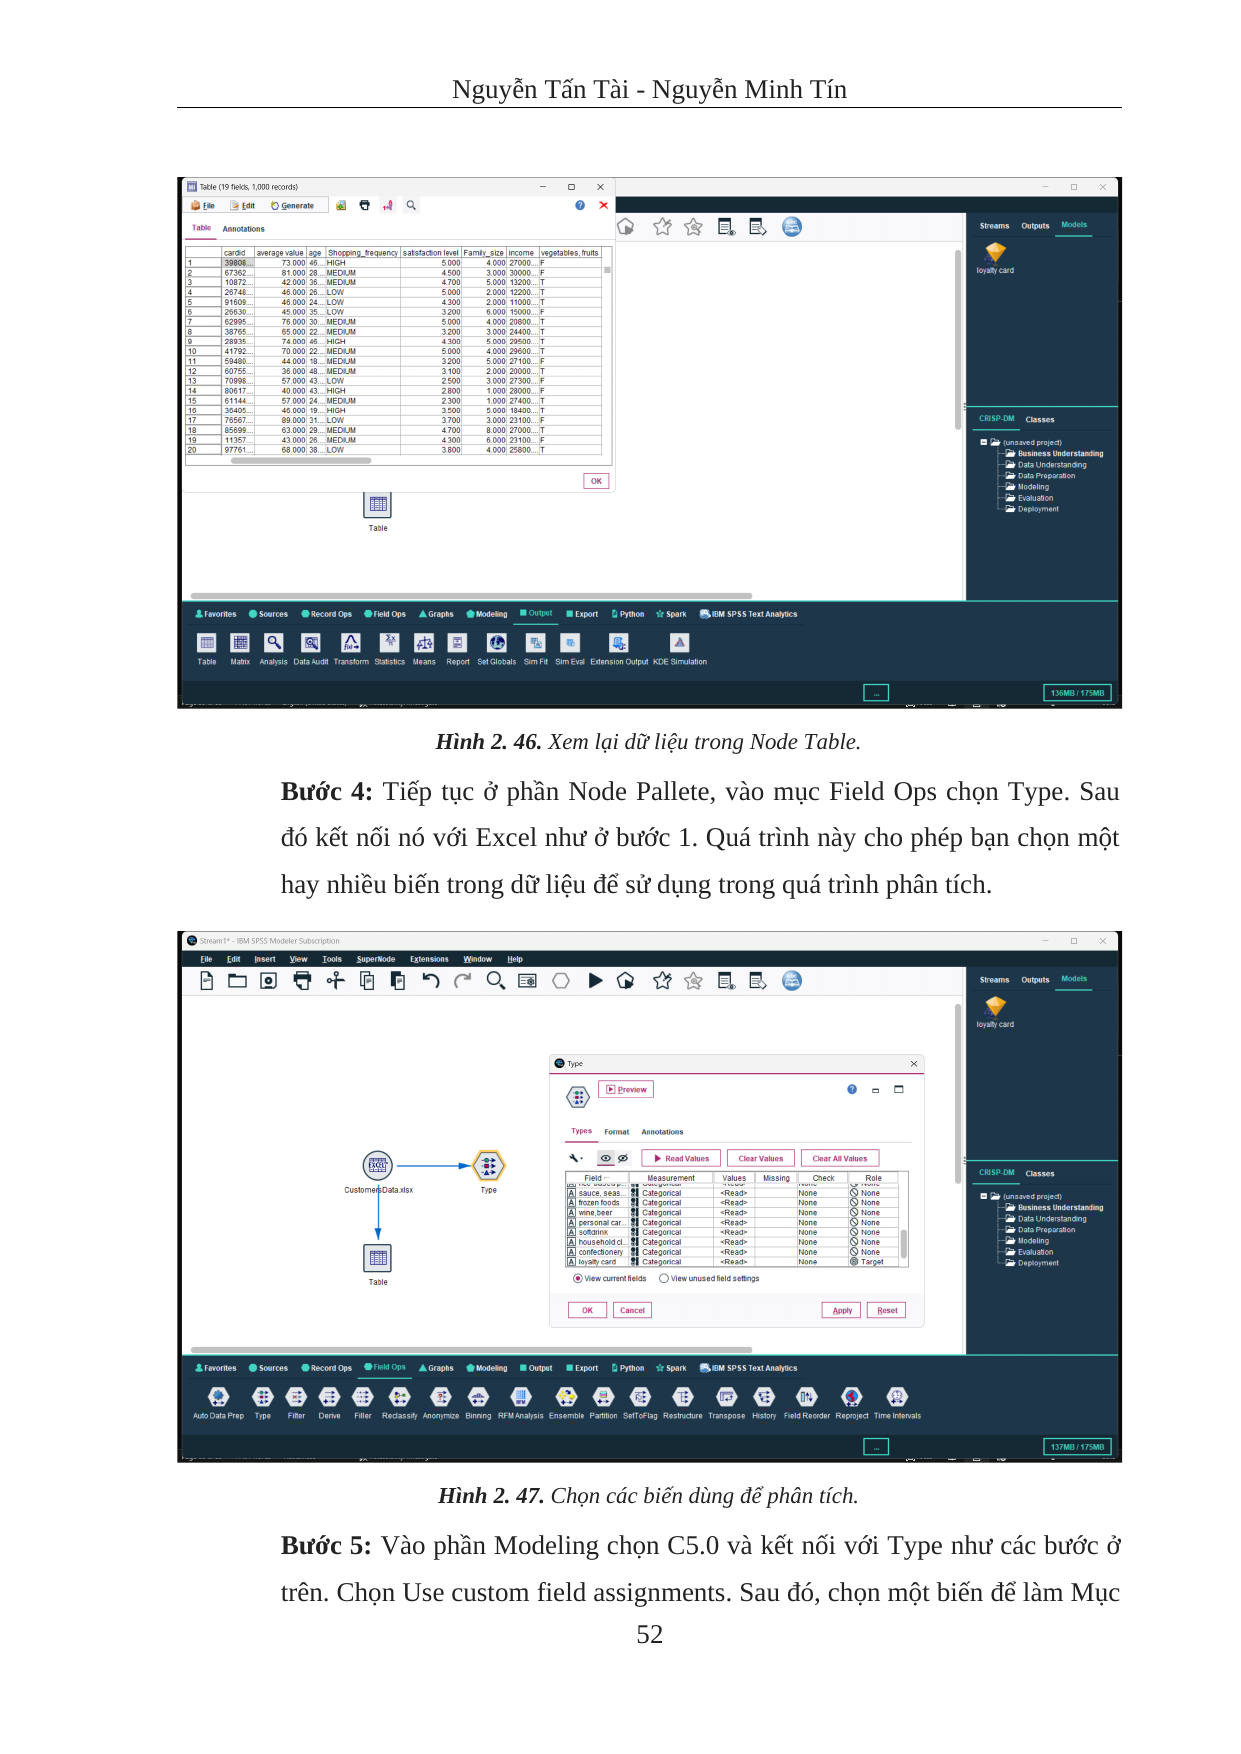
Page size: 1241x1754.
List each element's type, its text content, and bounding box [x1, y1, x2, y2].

text Bước 4: Tiếp tục ở phần Node Pallete, vào mục Field Ops chọn Type. Sau đó kết nối nó với Excel như ở bước 1. Quá trình này cho phép bạn chọn một hay nhiều biến trong dữ liệu để sử dụng trong quá trình phân tích. [281, 775, 1122, 899]
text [281, 1529, 1122, 1607]
picture [177, 177, 1123, 709]
picture [177, 931, 1123, 1463]
text Hình 2. 46. Xem lại dữ liệu trong Node Table. [177, 728, 1122, 754]
text Hình 2. 47. Chọn các biến dùng để phân tích. [177, 1482, 1122, 1508]
